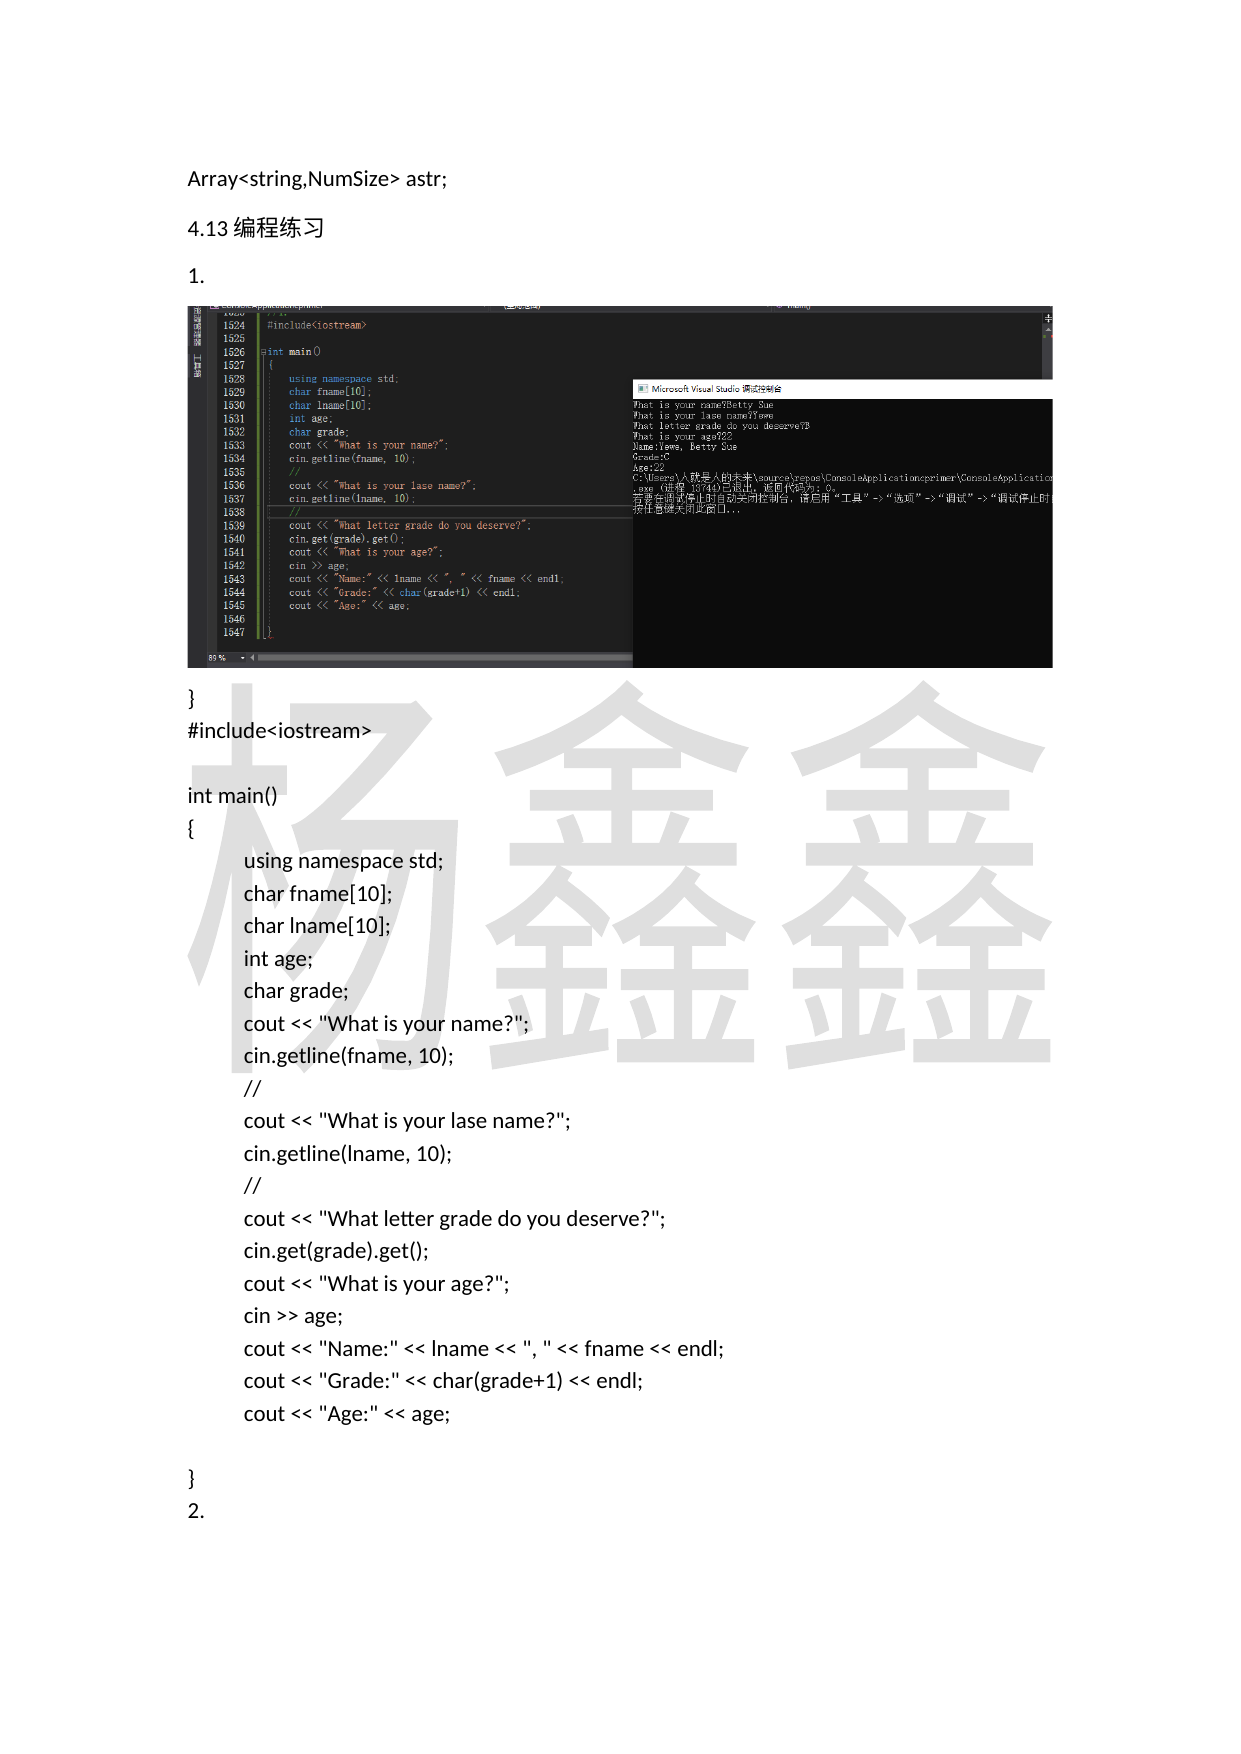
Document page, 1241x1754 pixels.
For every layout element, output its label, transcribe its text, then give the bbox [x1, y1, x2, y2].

text cin >> age; [244, 1299, 1053, 1332]
text cout << "What is your age?"; [244, 1267, 1053, 1299]
picture [187, 306, 1053, 668]
text char grade; [244, 974, 1053, 1007]
text cout << "Grade:" << char(grade+1) << endl; [244, 1364, 1053, 1397]
text // [244, 1072, 1053, 1104]
text char lname[10]; [244, 909, 1053, 942]
text cin.getline(fname, 10); [244, 1039, 1053, 1072]
text #include<iostream> [187, 714, 1053, 747]
text cout << "What letter grade do you deserve?"; [244, 1202, 1053, 1234]
text Array<string,NumSize> astr; [187, 162, 1053, 194]
text int main() [187, 779, 1053, 812]
text } [187, 1462, 1053, 1494]
text 2. [187, 1494, 1053, 1527]
text } [187, 682, 1053, 714]
text 1. [187, 259, 1053, 292]
text cin.getline(lname, 10); [244, 1137, 1053, 1169]
text using namespace std; [244, 844, 1053, 877]
text int age; [244, 942, 1053, 974]
text char fname[10]; [244, 877, 1053, 909]
text // [244, 1169, 1053, 1202]
text 4.13 编程练习 [187, 194, 1053, 259]
text cout << "What is your lase name?"; [244, 1104, 1053, 1137]
text cout << "What is your name?"; [244, 1007, 1053, 1039]
text cout << "Age:" << age; [244, 1397, 1053, 1429]
text cout << "Name:" << lname << ", " << fname << endl; [244, 1332, 1053, 1364]
text { [187, 812, 1053, 844]
text cin.get(grade).get(); [244, 1234, 1053, 1267]
